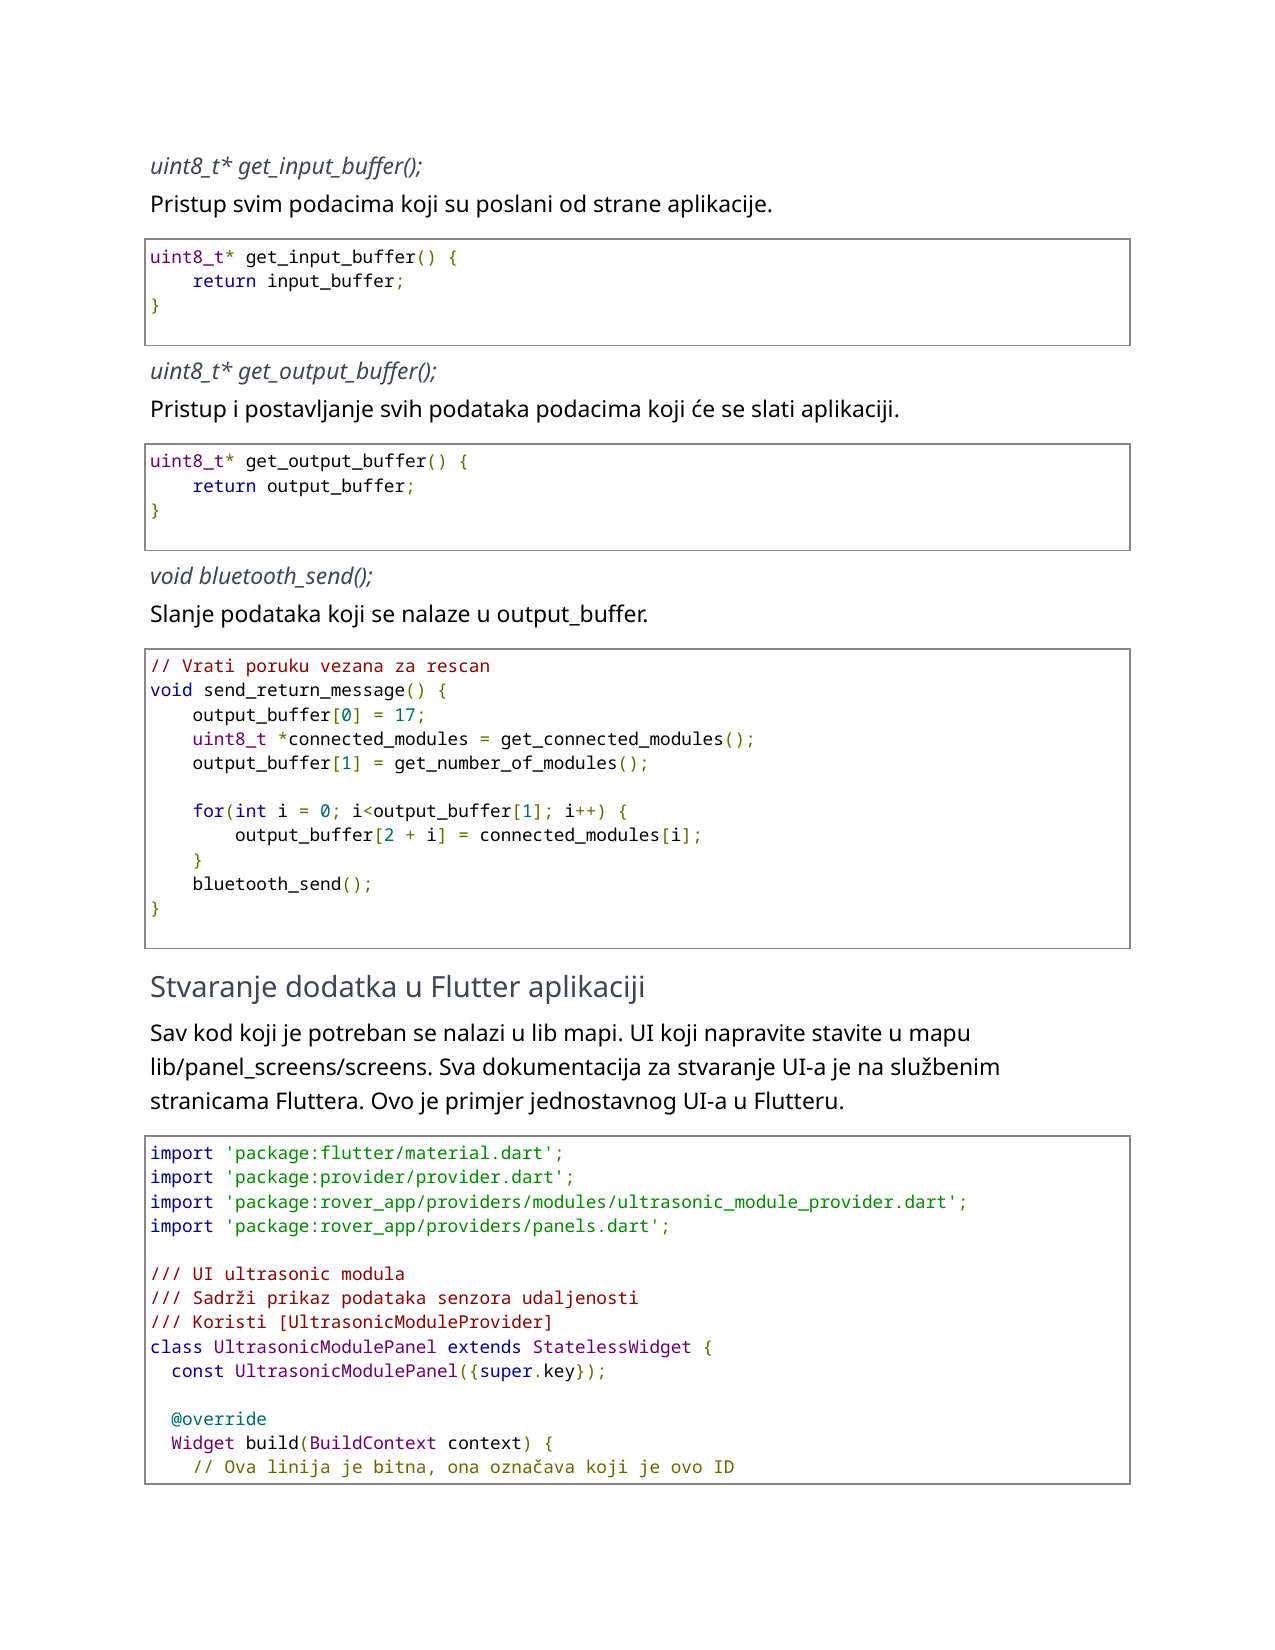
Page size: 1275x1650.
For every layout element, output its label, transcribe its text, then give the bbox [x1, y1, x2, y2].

text bluetooth_send(); [150, 871, 1125, 895]
text import 'package:rover_app/providers/panels.dart'; [150, 1213, 1125, 1237]
text Pristup svim podacima koji su poslani od strane aplikacije. [150, 188, 1125, 219]
text import 'package:flutter/material.dart'; [146, 1137, 1129, 1165]
text output_buffer[0] = 17; [150, 702, 1125, 726]
text /// Koristi [UltrasonicModuleProvider] [150, 1310, 1125, 1334]
text } [150, 847, 1125, 871]
text for(int i = 0; i<output_buffer[1]; i++) { [150, 799, 1125, 823]
text uint8_t *connected_modules = get_connected_modules(); [150, 726, 1125, 750]
text class UltrasonicModulePanel extends StatelessWidget { [150, 1334, 1125, 1358]
text } [150, 292, 1125, 317]
text Widget build(BuildContext context) { [150, 1431, 1125, 1449]
subtitle Stvaranje dodatka u Flutter aplikaciji [150, 966, 1125, 1006]
text return output_buffer; [150, 473, 1125, 497]
text uint8_t* get_output_buffer() { [146, 445, 1129, 473]
text return input_buffer; [150, 268, 1125, 292]
text Pristup i postavljanje svih podataka podacima koji će se slati aplikaciji. [150, 393, 1125, 424]
text // Vrati poruku vezana za rescan [146, 650, 1129, 678]
text /// UI ultrasonic modula [150, 1262, 1125, 1286]
subtitle uint8_t* get_input_buffer(); [150, 150, 1125, 181]
text /// Sadrži prikaz podataka senzora udaljenosti [150, 1286, 1125, 1310]
text } [150, 497, 1125, 521]
text output_buffer[2 + i] = connected_modules[i]; [150, 823, 1125, 847]
subtitle uint8_t* get_output_buffer(); [150, 355, 1125, 386]
text const UltrasonicModulePanel({super.key}); [150, 1358, 1125, 1382]
text import 'package:provider/provider.dart'; [150, 1165, 1125, 1189]
text import 'package:rover_app/providers/modules/ultrasonic_module_provider.dart'; [150, 1189, 1125, 1213]
text @override [150, 1407, 1125, 1431]
text // Ova linija je bitna, ona označava koji je ovo ID [146, 1449, 1129, 1483]
text output_buffer[1] = get_number_of_modules(); [150, 750, 1125, 774]
text Sav kod koji je potreban se nalazi u lib mapi. UI koji napravite stavite u mapu lib/panel_screens/screens. Sva dokumentacija za stvaranje UI-a je na službenim stranicama Fluttera. Ovo je primjer jednostavnog UI-a u Flutteru. [150, 1017, 1125, 1116]
text } [150, 895, 1125, 919]
subtitle void bluetooth_send(); [150, 559, 1125, 591]
text uint8_t* get_input_buffer() { [146, 240, 1129, 268]
text void send_return_message() { [150, 678, 1125, 702]
text Slanje podataka koji se nalaze u output_buffer. [150, 597, 1125, 629]
